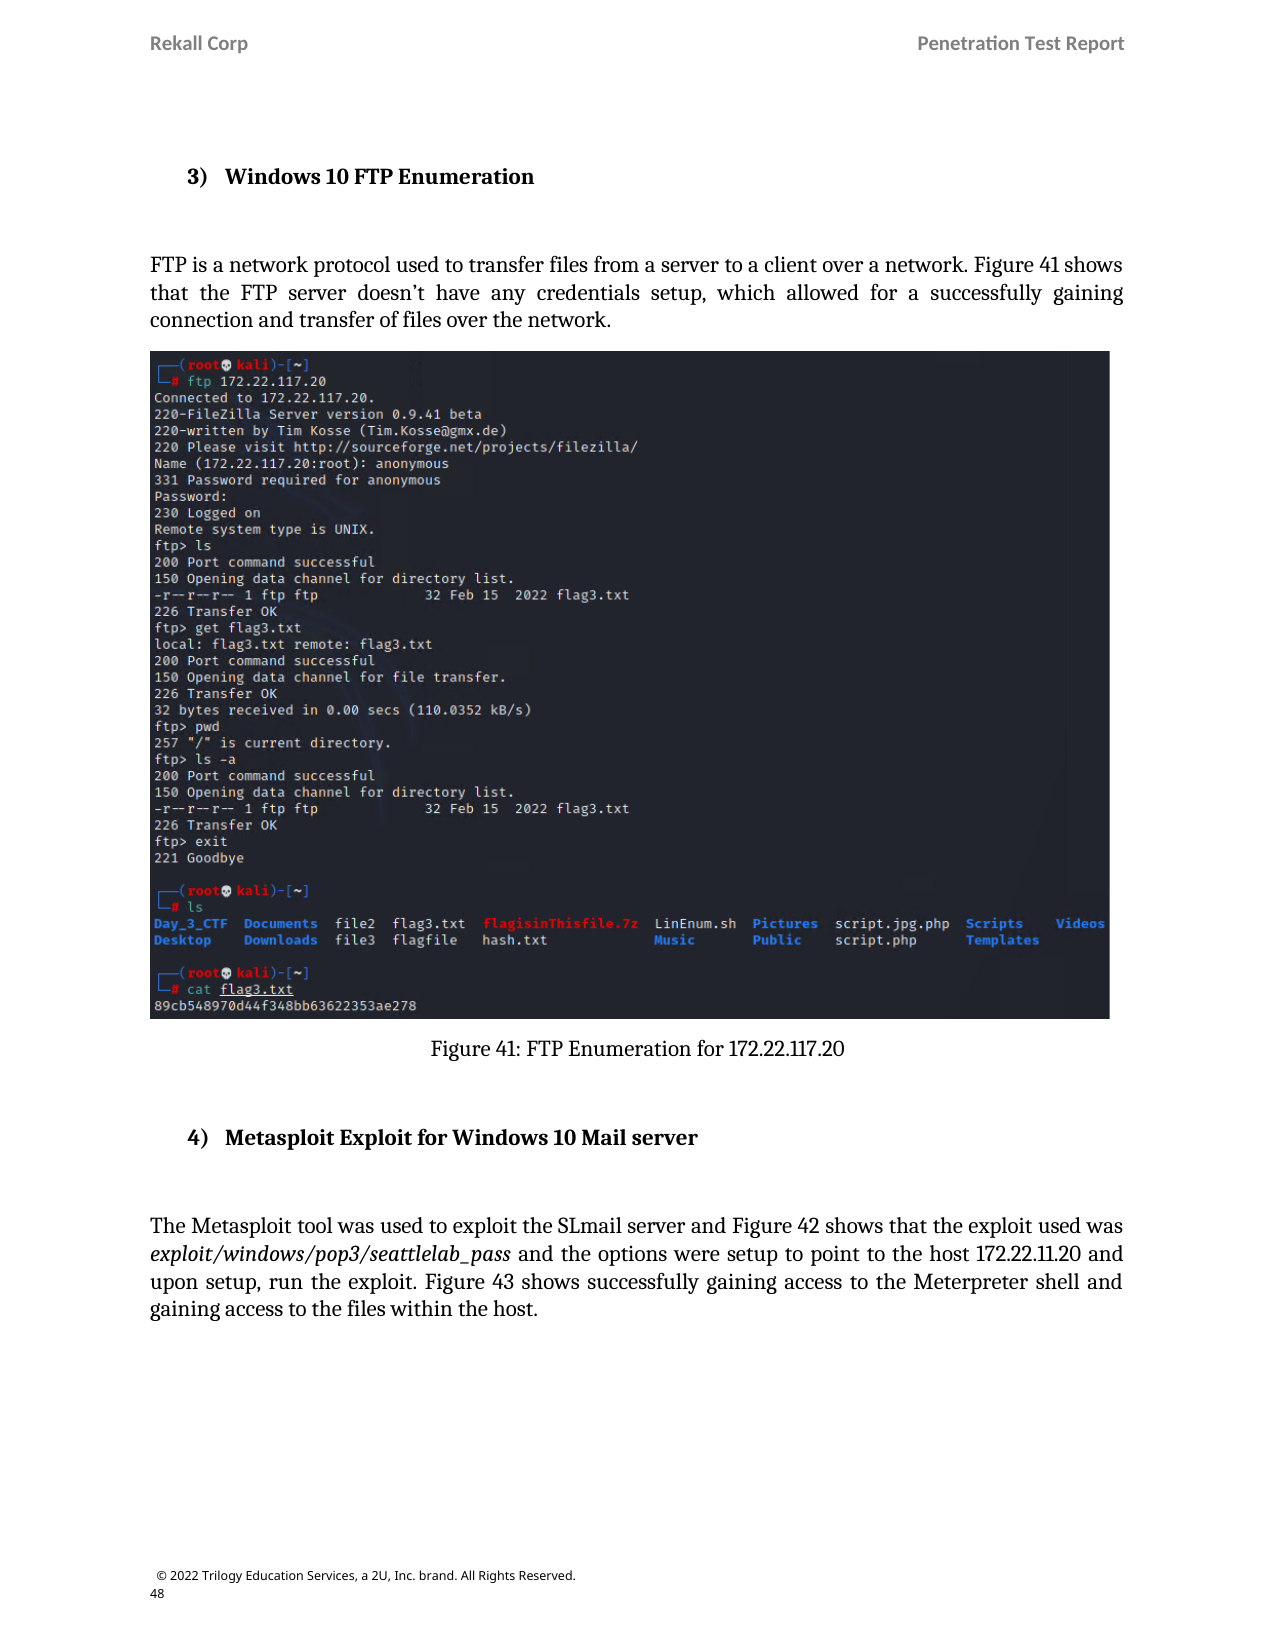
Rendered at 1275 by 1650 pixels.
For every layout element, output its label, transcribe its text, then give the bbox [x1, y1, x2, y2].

text Figure 41: FTP Enumeration for 172.22.117.20 [150, 1036, 1125, 1062]
list Metasploit Exploit for Windows 10 Mail server [187, 1125, 1125, 1151]
picture [150, 351, 1110, 1019]
list Windows 10 FTP Enumeration [187, 163, 1125, 190]
text The Metasploit tool was used to exploit the SLmail server and Figure 42 shows that the exploit used was exploit/windows/pop3/seattlelab_pass and the options were setup to point to the host 172.22.11.20 and upon setup, run the exploit. Figure 43 shows successfully gaining access to the Meterpreter shell and gaining access to the files within the host. [150, 1213, 1125, 1322]
text FTP is a network protocol used to transfer files from a server to a client over a network. Figure 41 shows that the FTP server doesn’t have any credentials setup, which allowed for a successfully gaining connection and transfer of files over the network. [150, 252, 1125, 334]
